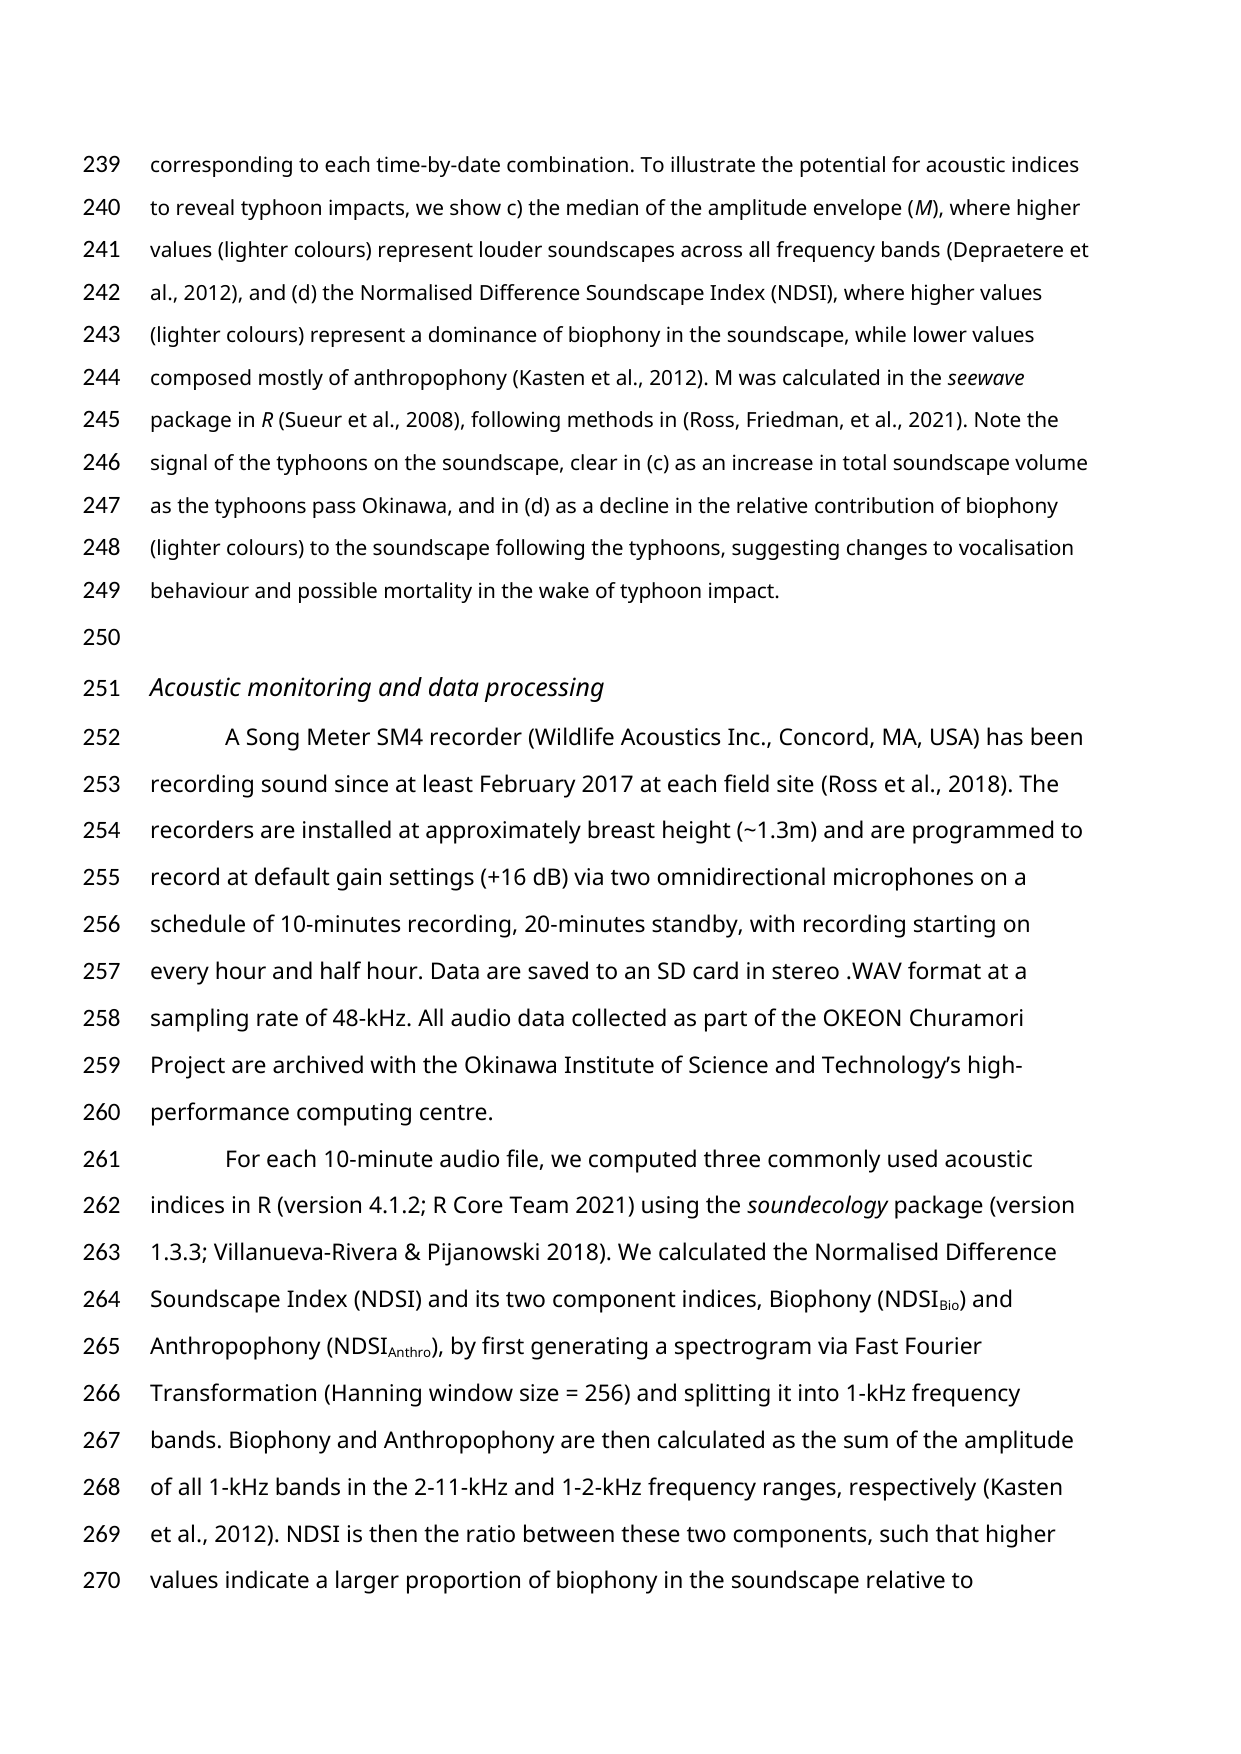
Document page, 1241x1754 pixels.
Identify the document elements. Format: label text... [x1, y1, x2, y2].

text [150, 150, 1090, 604]
text A Song Meter SM4 recorder (Wildlife Acoustics Inc., Concord, MA, USA) has been recording sound since at least February 2017 at each field site (Ross et al., 2018). The recorders are installed at approximately breast height (~1.3m) and are programmed to record at default gain settings (+16 dB) via two omnidirectional microphones on a schedule of 10-minutes recording, 20-minutes standby, with recording starting on every hour and half hour. Data are saved to an SD card in stereo .WAV format at a sampling rate of 48-kHz. All audio data collected as part of the OKEON Churamori Project are archived with the Okinawa Institute of Science and Technology’s high-performance computing centre. [150, 721, 1090, 1127]
text Acoustic monitoring and data processing [150, 670, 1090, 704]
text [150, 1143, 1090, 1596]
